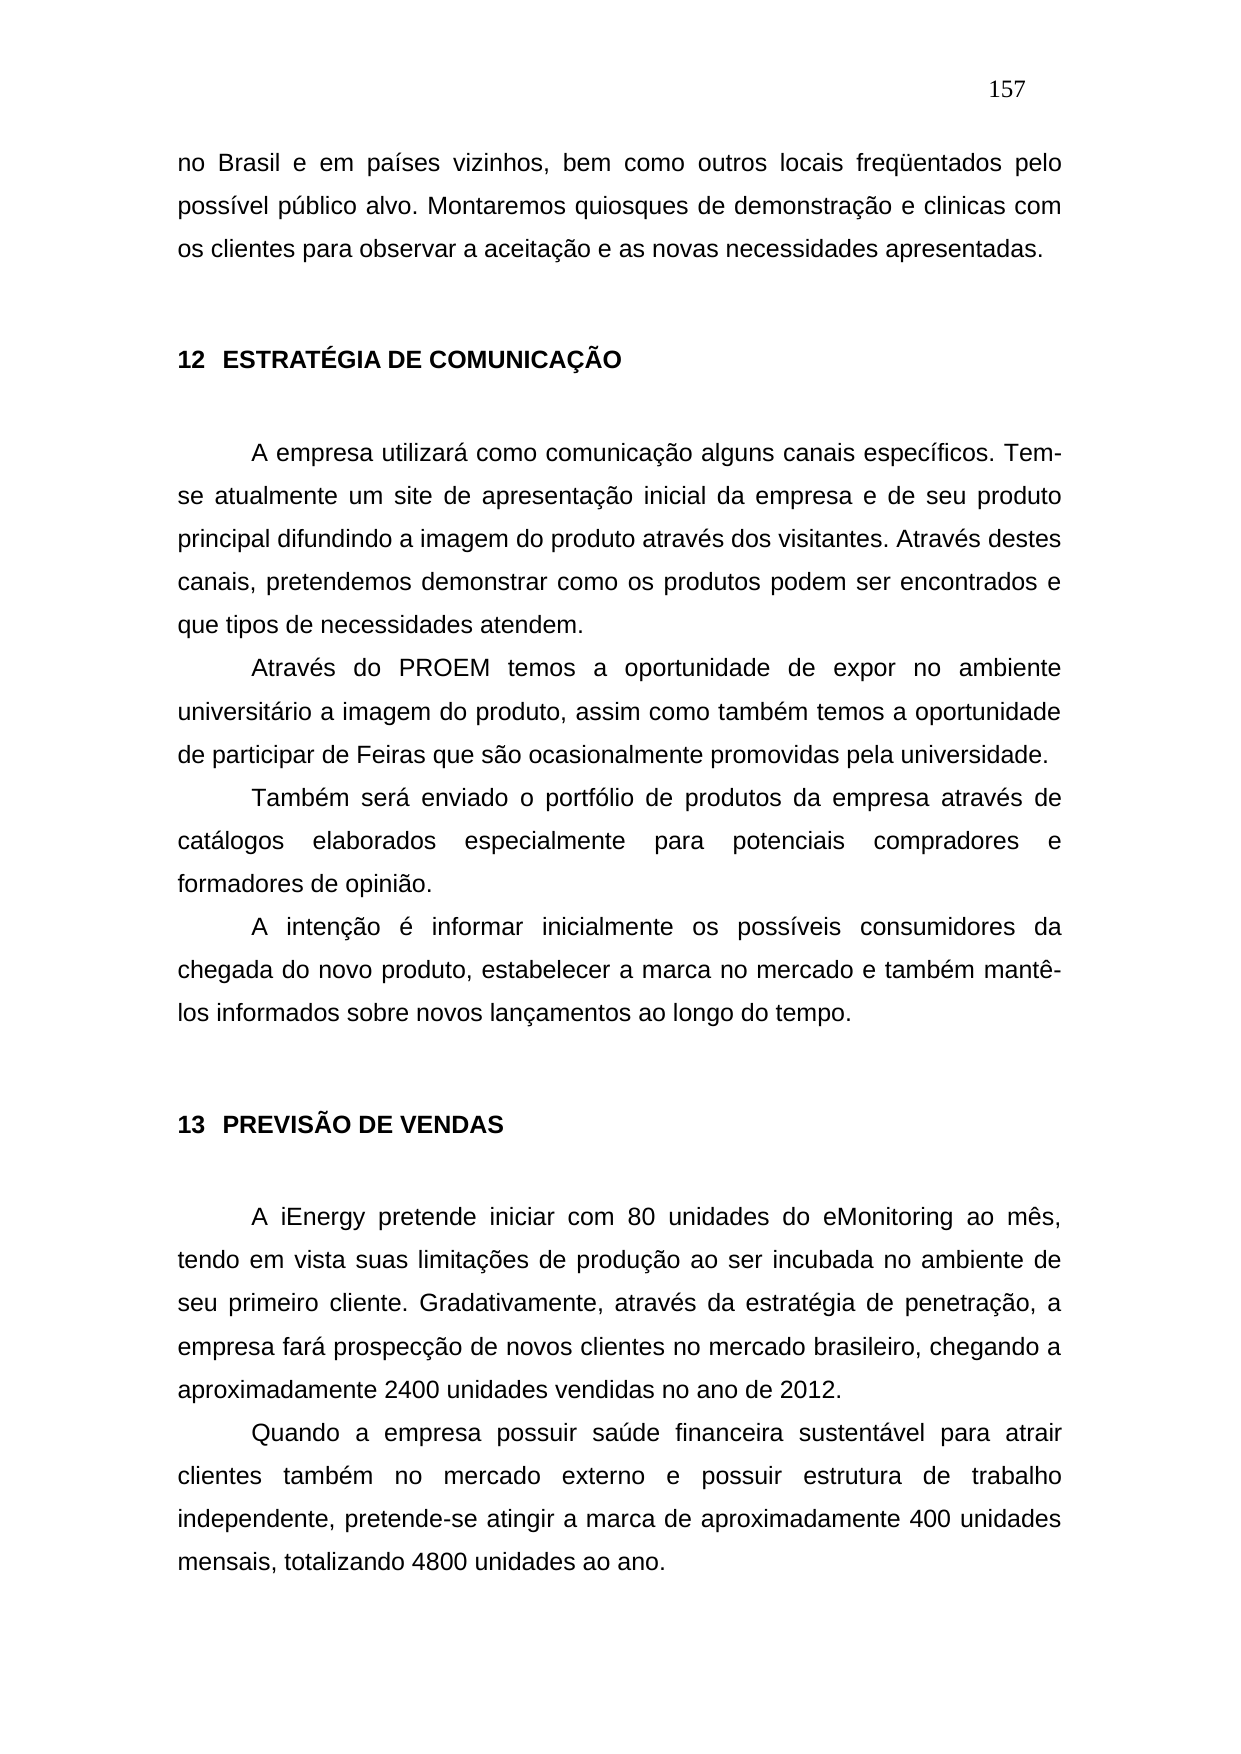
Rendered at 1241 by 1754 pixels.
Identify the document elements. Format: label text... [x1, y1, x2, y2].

text A iEnergy pretende iniciar com 80 unidades do eMonitoring ao mês, tendo em vista suas limitações de produção ao ser incubada no ambiente de seu primeiro cliente. Gradativamente, através da estratégia de penetração, a empresa fará prospecção de novos clientes no mercado brasileiro, chegando a aproximadamente 2400 unidades vendidas no ano de 2012. [177, 1202, 1063, 1403]
text Também será enviado o portfólio de produtos da empresa através de catálogos elaborados especialmente para potenciais compradores e formadores de opinião. [177, 783, 1063, 898]
text Através do PROEM temos a oportunidade de expor no ambiente universitário a imagem do produto, assim como também temos a oportunidade de participar de Feiras que são ocasionalmente promovidas pela universidade. [177, 653, 1063, 768]
text Quando a empresa possuir saúde financeira sustentável para atrair clientes também no mercado externo e possuir estrutura de trabalho independente, pretende-se atingir a marca de aproximadamente 400 unidades mensais, totalizando 4800 unidades ao ano. [177, 1418, 1063, 1576]
subtitle ESTRATÉGIA DE COMUNICAÇÃO [177, 345, 1063, 374]
text A intenção é informar inicialmente os possíveis consumidores da chegada do novo produto, estabelecer a marca no mercado e também mantê-los informados sobre novos lançamentos ao longo do tempo. [177, 912, 1063, 1027]
text A empresa utilizará como comunicação alguns canais específicos. Tem-se atualmente um site de apresentação inicial da empresa e de seu produto principal difundindo a imagem do produto através dos visitantes. Através destes canais, pretendemos demonstrar como os produtos podem ser encontrados e que tipos de necessidades atendem. [177, 438, 1063, 639]
subtitle PREVISÃO DE VENDAS [177, 1109, 1063, 1138]
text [177, 148, 1063, 263]
